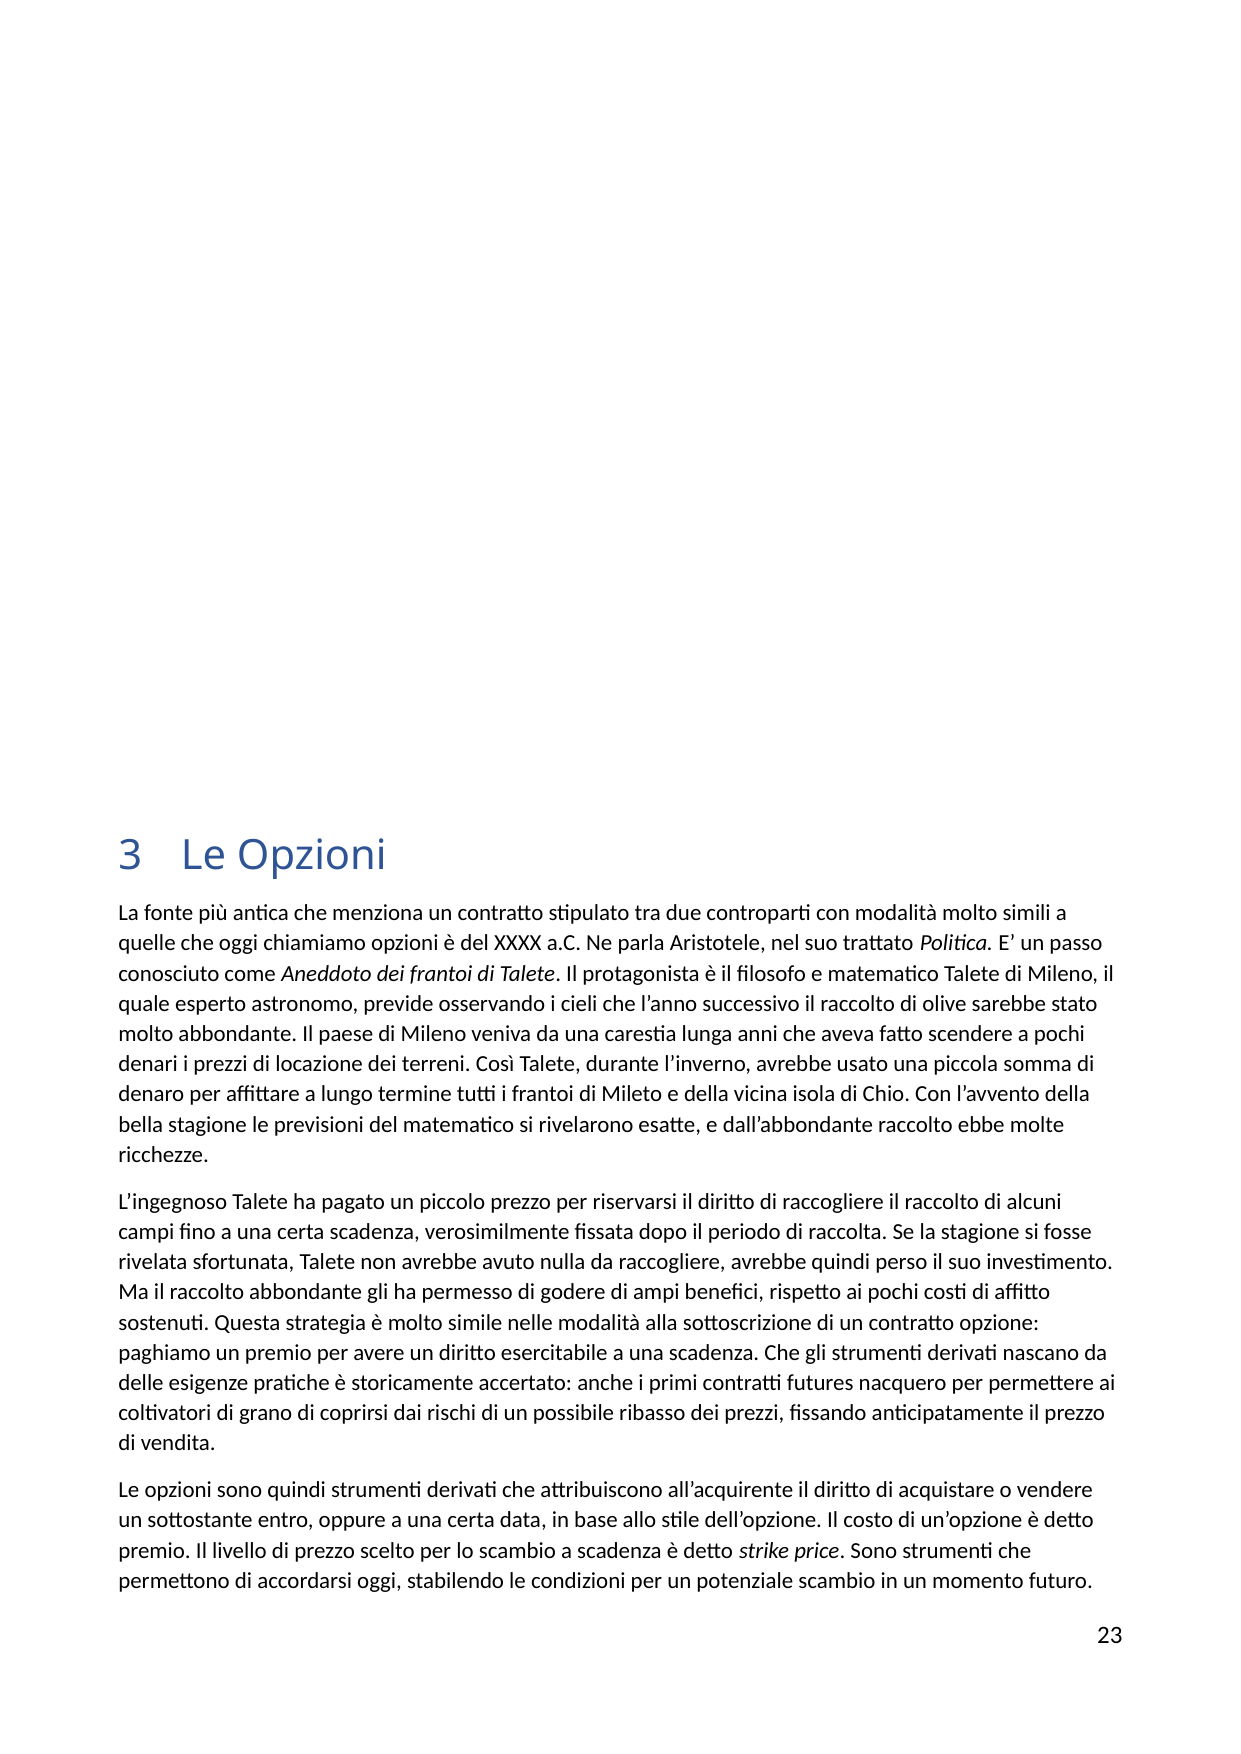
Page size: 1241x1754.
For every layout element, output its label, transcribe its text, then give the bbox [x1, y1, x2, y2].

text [118, 1475, 1122, 1594]
subtitle Le Opzioni [118, 825, 1122, 881]
text La fonte più antica che menziona un contratto stipulato tra due controparti con modalità molto simili a quelle che oggi chiamiamo opzioni è del XXXX a.C. Ne parla Aristotele, nel suo trattato Politica. E’ un passo conosciuto come Aneddoto dei frantoi di Talete. Il protagonista è il filosofo e matematico Talete di Mileno, il quale esperto astronomo, previde osservando i cieli che l’anno successivo il raccolto di olive sarebbe stato molto abbondante. Il paese di Mileno veniva da una carestia lunga anni che aveva fatto scendere a pochi denari i prezzi di locazione dei terreni. Così Talete, durante l’inverno, avrebbe usato una piccola somma di denaro per affittare a lungo termine tutti i frantoi di Mileto e della vicina isola di Chio. Con l’avvento della bella stagione le previsioni del matematico si rivelarono esatte, e dall’abbondante raccolto ebbe molte ricchezze. [118, 898, 1122, 1168]
text L’ingegnoso Talete ha pagato un piccolo prezzo per riservarsi il diritto di raccogliere il raccolto di alcuni campi fino a una certa scadenza, verosimilmente fissata dopo il periodo di raccolta. Se la stagione si fosse rivelata sfortunata, Talete non avrebbe avuto nulla da raccogliere, avrebbe quindi perso il suo investimento. Ma il raccolto abbondante gli ha permesso di godere di ampi benefici, rispetto ai pochi costi di affitto sostenuti. Questa strategia è molto simile nelle modalità alla sottoscrizione di un contratto opzione: paghiamo un premio per avere un diritto esercitabile a una scadenza. Che gli strumenti derivati nascano da delle esigenze pratiche è storicamente accertato: anche i primi contratti futures nacquero per permettere ai coltivatori di grano di coprirsi dai rischi di un possibile ribasso dei prezzi, fissando anticipatamente il prezzo di vendita. [118, 1187, 1122, 1456]
